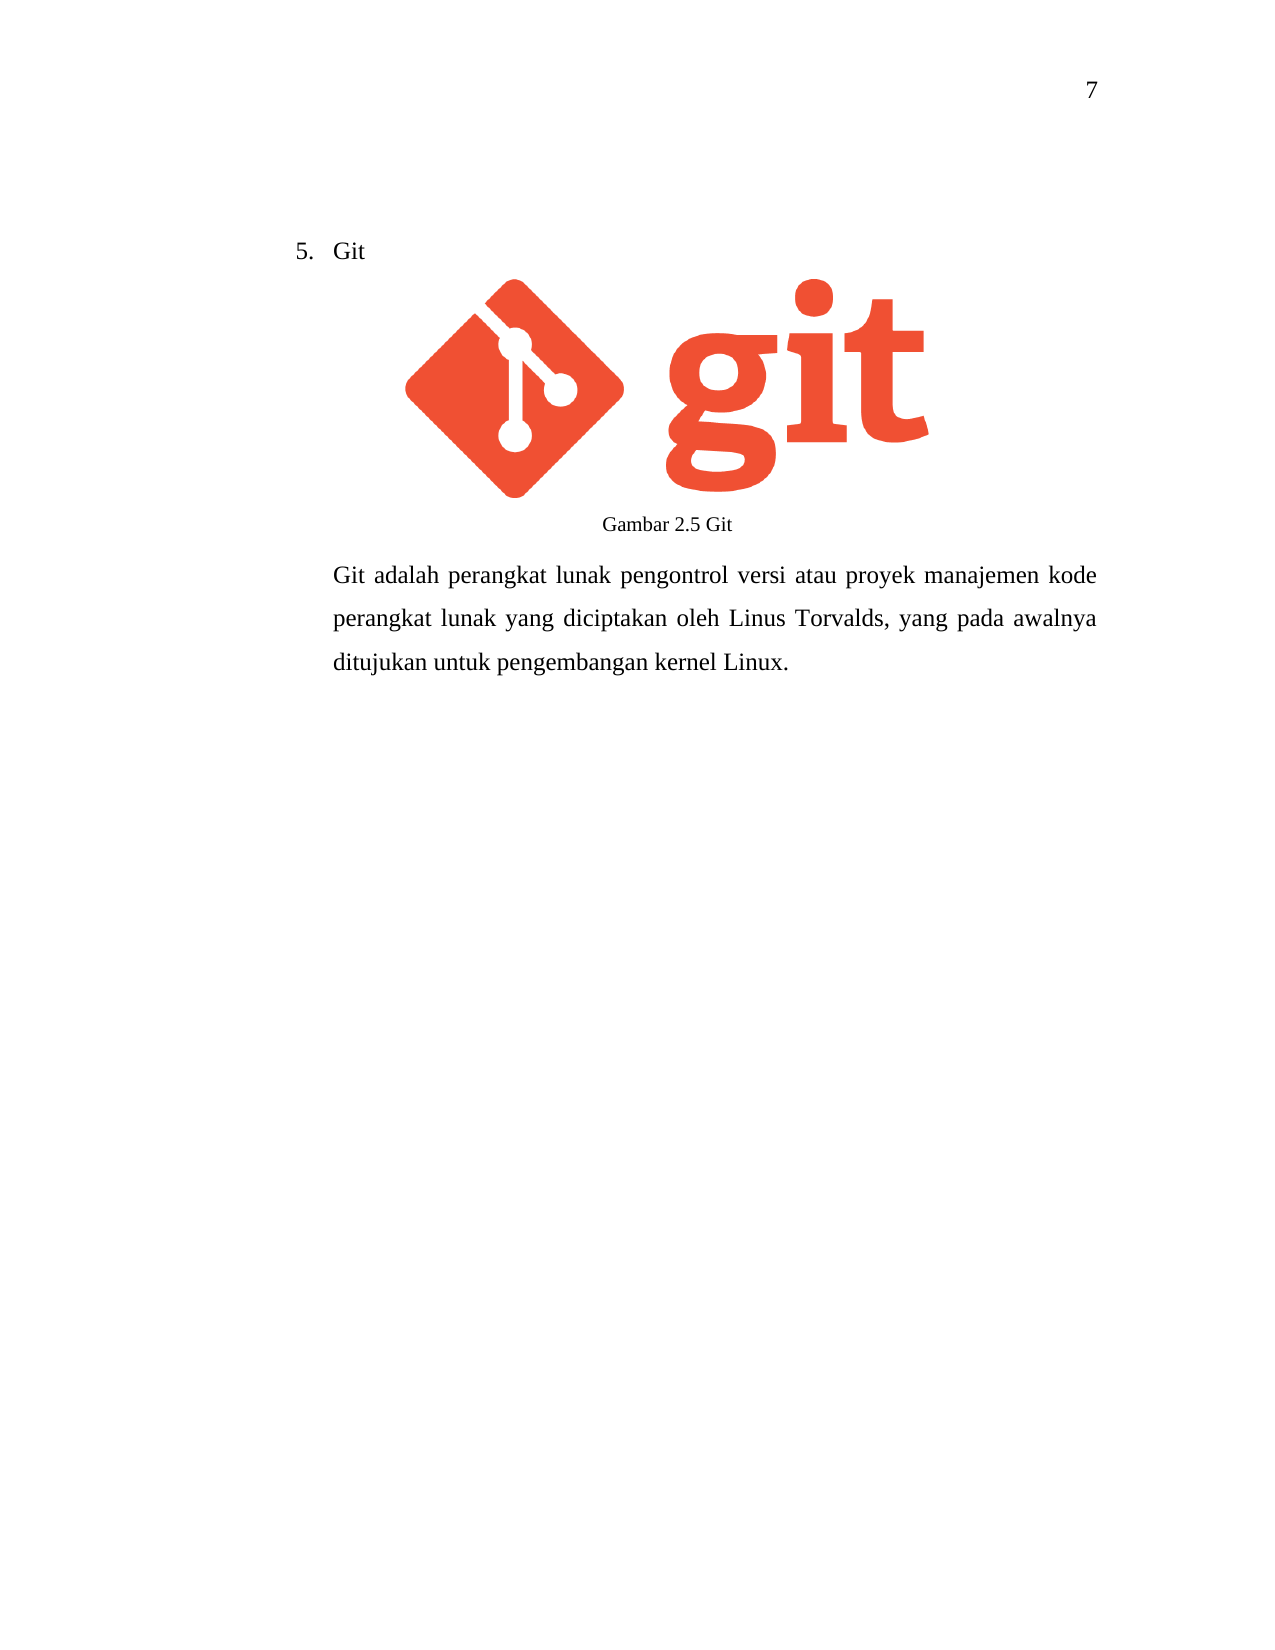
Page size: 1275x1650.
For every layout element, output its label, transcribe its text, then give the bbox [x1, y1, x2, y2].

picture [405, 279, 929, 498]
list Git [295, 236, 1098, 265]
text Gambar 2.5 Git [236, 512, 1098, 536]
list Git adalah perangkat lunak pengontrol versi atau proyek manajemen kode perangkat lunak yang diciptakan oleh Linus Torvalds, yang pada awalnya ditujukan untuk pengembangan kernel Linux. [333, 560, 1098, 675]
